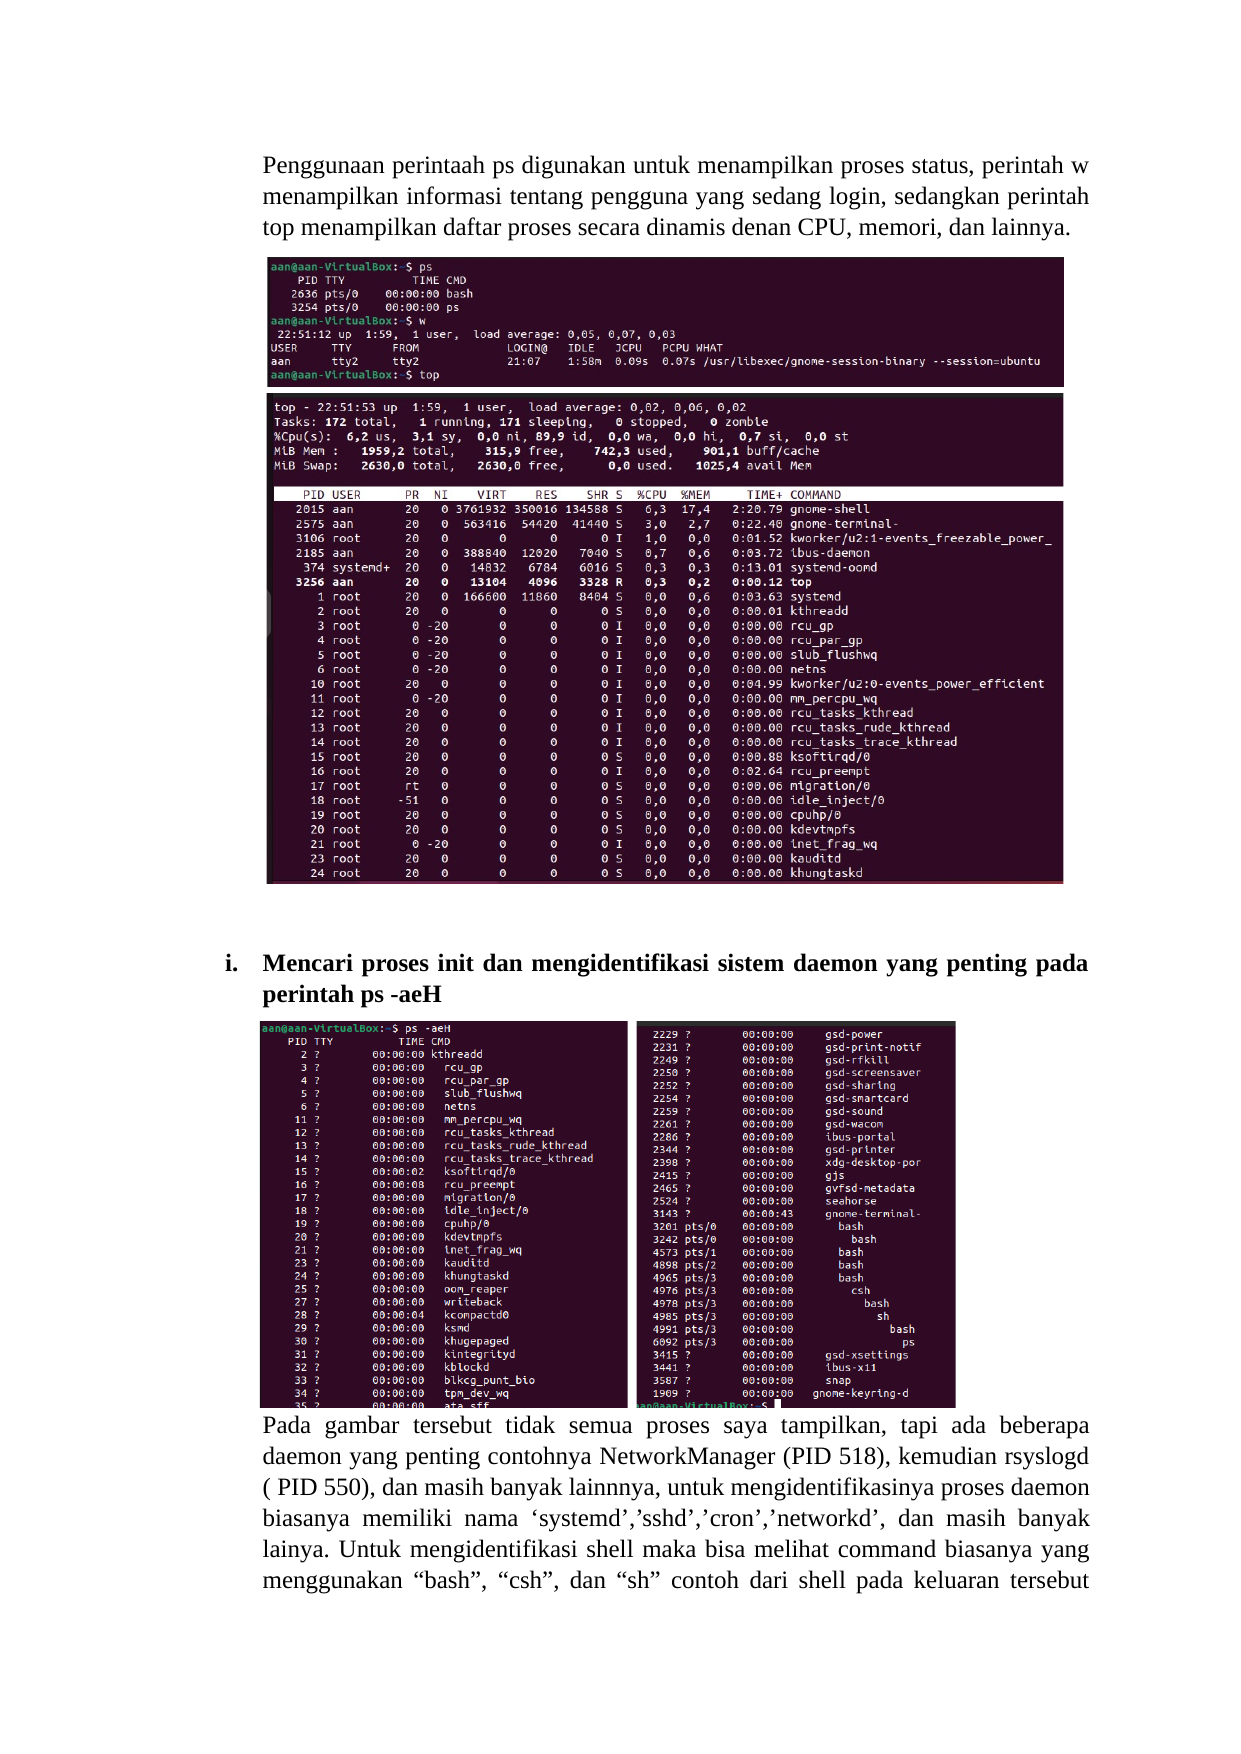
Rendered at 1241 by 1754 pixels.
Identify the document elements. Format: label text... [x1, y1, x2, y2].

picture [259, 1021, 628, 1408]
picture [636, 1021, 956, 1408]
picture [267, 257, 1064, 387]
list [262, 1010, 1090, 1594]
list Mencari proses init dan mengidentifikasi sistem daemon yang penting pada perintah ps -aeH [225, 948, 1090, 1008]
list Penggunaan perintaah ps digunakan untuk menampilkan proses status, perintah w menampilkan informasi tentang pengguna yang sedang login, sedangkan perintah top menampilkan daftar proses secara dinamis denan CPU, memori, dan lainnya. [262, 150, 1090, 241]
picture [266, 393, 1064, 884]
